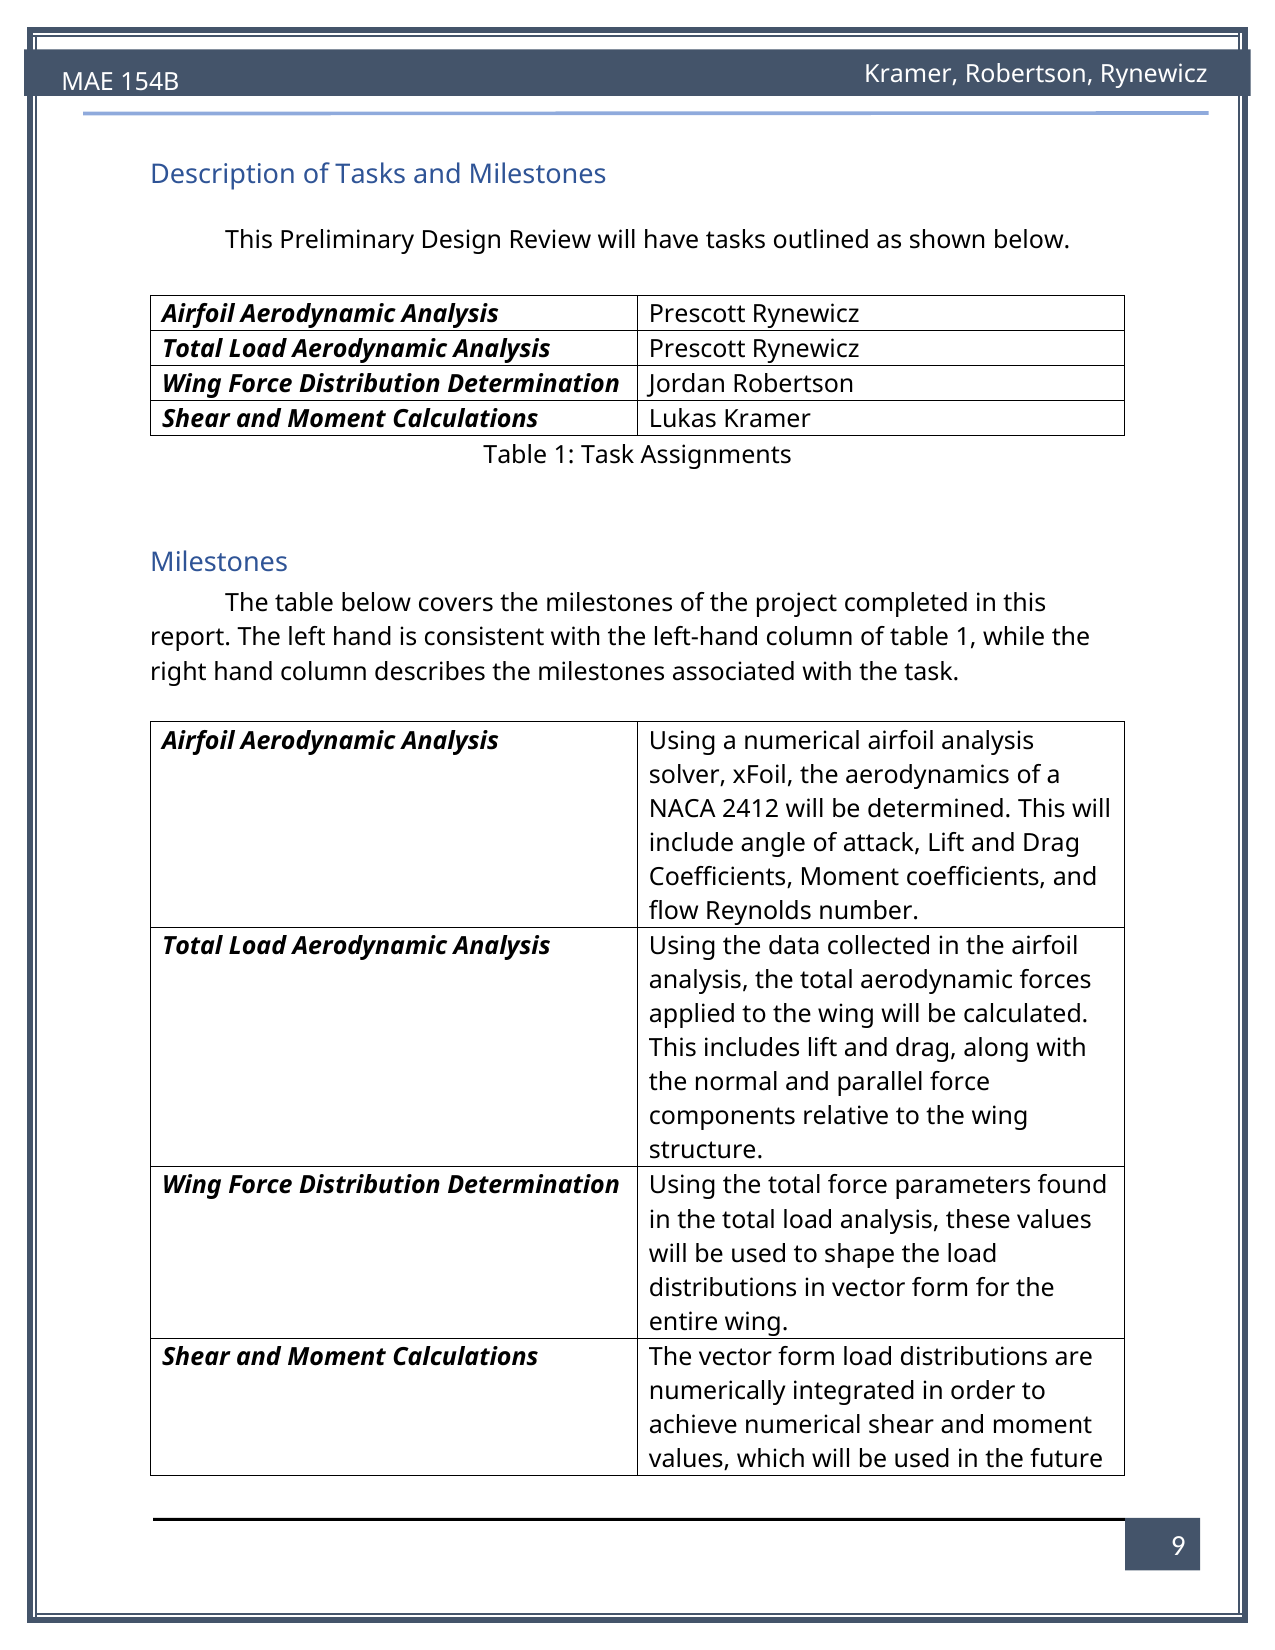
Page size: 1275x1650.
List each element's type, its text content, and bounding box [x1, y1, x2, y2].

subtitle Milestones [150, 543, 1125, 579]
subtitle Description of Tasks and Milestones [150, 154, 1125, 191]
table_cell Shear and Moment Calculations [151, 401, 637, 435]
table_header Prescott Rynewicz [638, 296, 1124, 330]
table_cell Wing Force Distribution Determination [151, 366, 637, 400]
table_cell Prescott Rynewicz [638, 331, 1124, 365]
text This Preliminary Design Review will have tasks outlined as shown below. [150, 222, 1125, 256]
table_header Airfoil Aerodynamic Analysis [151, 296, 637, 330]
table_cell Total Load Aerodynamic Analysis [151, 331, 637, 365]
table_cell Total Load Aerodynamic Analysis [151, 928, 637, 1166]
text The table below covers the milestones of the project completed in this report. The left hand is consistent with the left-hand column of table 1, while the right hand column describes the milestones associated with the task. [150, 585, 1125, 687]
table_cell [638, 1339, 1124, 1475]
text Table 1: Task Assignments [150, 436, 1125, 470]
table_cell Using the data collected in the airfoil analysis, the total aerodynamic forces applied to the wing will be calculated. This includes lift and drag, along with the normal and parallel force components relative to the wing structure. [638, 928, 1124, 1166]
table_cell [151, 1339, 637, 1475]
table_cell Lukas Kramer [638, 401, 1124, 435]
table_header Using a numerical airfoil analysis solver, xFoil, the aerodynamics of a NACA 2412 will be determined. This will include angle of attack, Lift and Drag Coefficients, Moment coefficients, and flow Reynolds number. [638, 722, 1124, 927]
table_cell Jordan Robertson [638, 366, 1124, 400]
table_header Airfoil Aerodynamic Analysis [151, 722, 637, 927]
table_cell Wing Force Distribution Determination [151, 1167, 637, 1337]
table_cell Using the total force parameters found in the total load analysis, these values will be used to shape the load distributions in vector form for the entire wing. [638, 1167, 1124, 1337]
